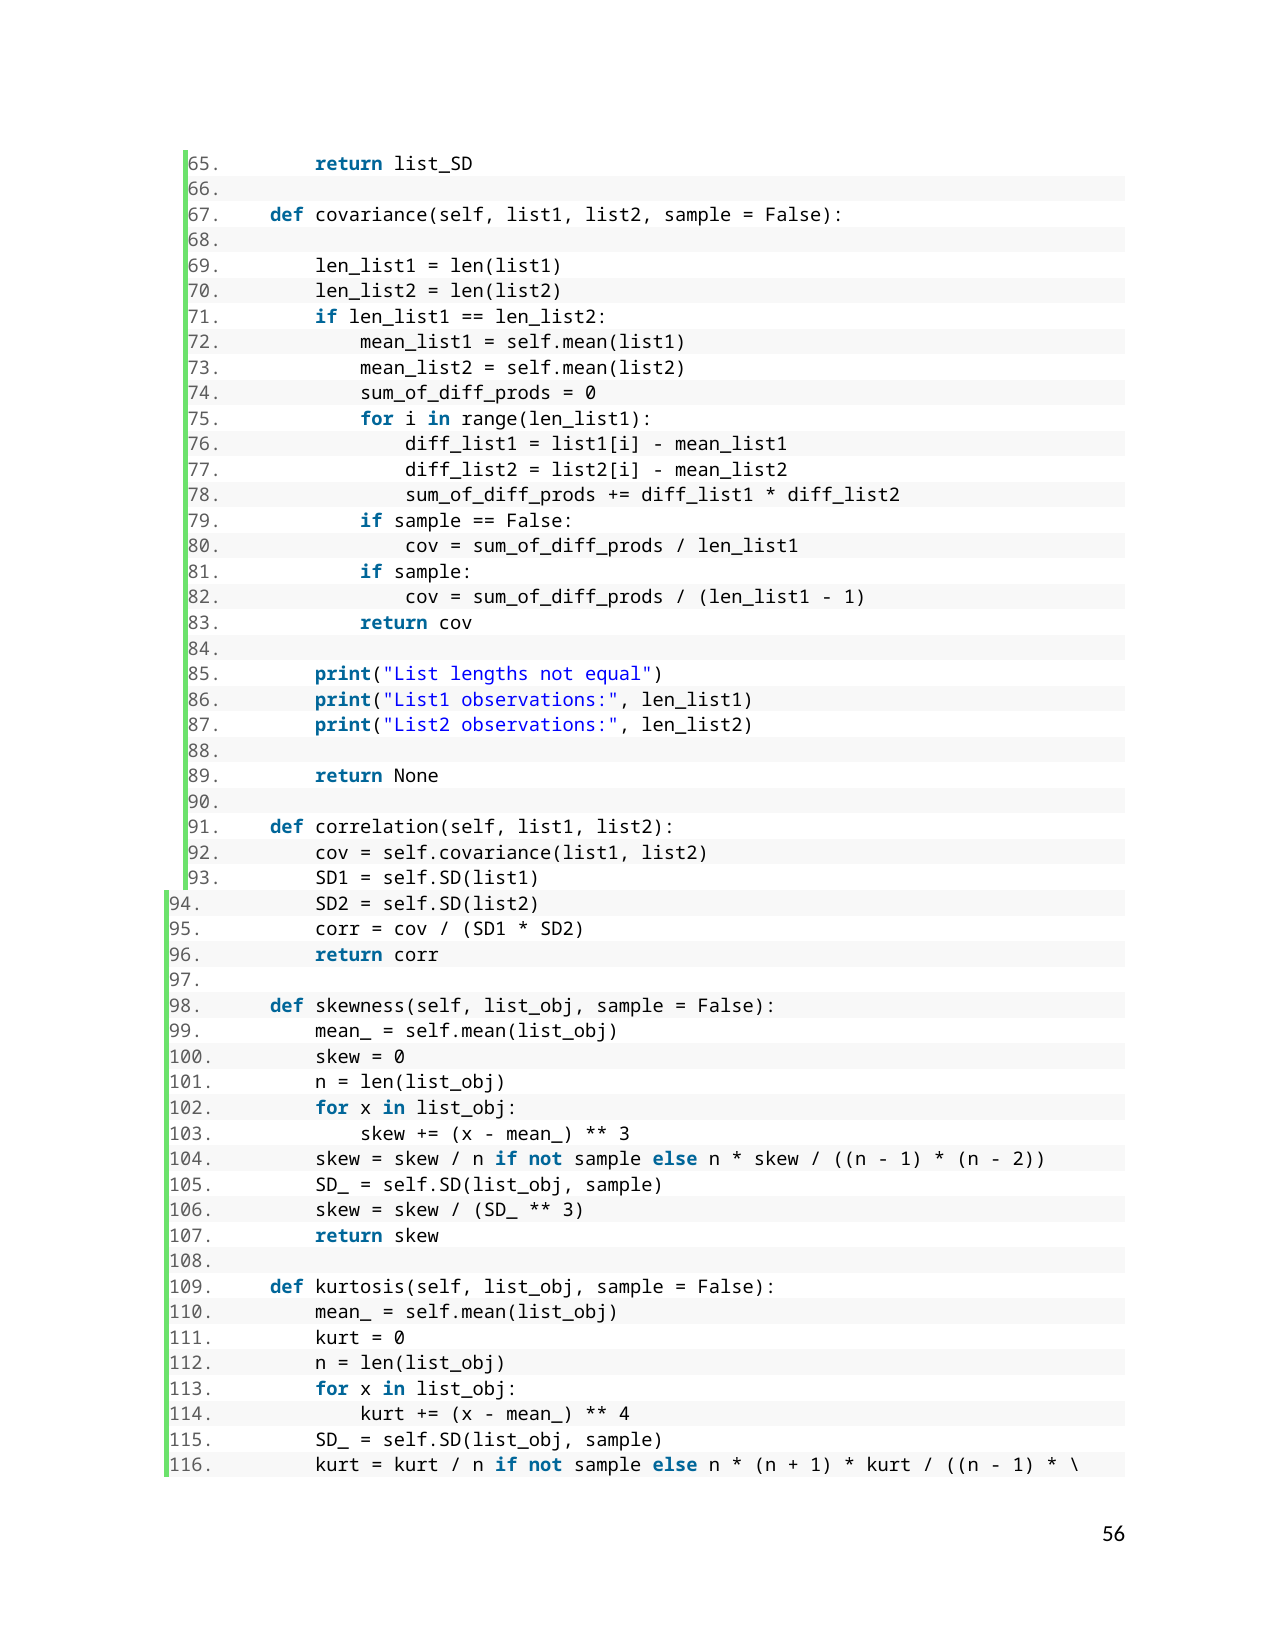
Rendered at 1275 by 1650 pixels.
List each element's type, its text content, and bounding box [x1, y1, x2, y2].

list print("List1 observations:", len_list1) [188, 686, 1125, 711]
list skew = skew / n if not sample else n * skew / ((n - 1) * (n - 2)) [169, 1145, 1125, 1171]
list for x in list_obj: [169, 1094, 1125, 1120]
list n = len(list_obj) [169, 1069, 1125, 1094]
list if sample: [188, 558, 1125, 584]
list skew += (x - mean_) ** 3 [169, 1120, 1125, 1145]
list SD2 = self.SD(list2) [169, 890, 1125, 916]
list diff_list2 = list2[i] - mean_list2 [188, 456, 1125, 482]
list def covariance(self, list1, list2, sample = False): [188, 201, 1125, 227]
list mean_list2 = self.mean(list2) [188, 354, 1125, 380]
list diff_list1 = list1[i] - mean_list1 [188, 431, 1125, 456]
list def correlation(self, list1, list2): [188, 813, 1125, 839]
list kurt = 0 [169, 1324, 1125, 1349]
list SD_ = self.SD(list_obj, sample) [169, 1171, 1125, 1196]
list SD1 = self.SD(list1) [188, 864, 1125, 890]
list skew = skew / (SD_ ** 3) [169, 1196, 1125, 1222]
list kurt = kurt / n if not sample else n * (n + 1) * kurt / ((n - 1) * \ [169, 1452, 1125, 1477]
list return cov [188, 609, 1125, 635]
list def skewness(self, list_obj, sample = False): [169, 992, 1125, 1018]
list mean_list1 = self.mean(list1) [188, 329, 1125, 354]
list cov = sum_of_diff_prods / len_list1 [188, 533, 1125, 558]
list if sample == False: [188, 507, 1125, 533]
list print("List lengths not equal") [188, 660, 1125, 686]
list skew = 0 [169, 1043, 1125, 1069]
list sum_of_diff_prods += diff_list1 * diff_list2 [188, 482, 1125, 507]
list mean_ = self.mean(list_obj) [169, 1018, 1125, 1043]
list cov = sum_of_diff_prods / (len_list1 - 1) [188, 584, 1125, 609]
list return skew [169, 1222, 1125, 1247]
list mean_ = self.mean(list_obj) [169, 1298, 1125, 1324]
list len_list1 = len(list1) [188, 252, 1125, 278]
list sum_of_diff_prods = 0 [188, 380, 1125, 405]
list if len_list1 == len_list2: [188, 303, 1125, 329]
list corr = cov / (SD1 * SD2) [169, 916, 1125, 941]
list n = len(list_obj) [169, 1349, 1125, 1375]
list return None [188, 762, 1125, 788]
list return corr [169, 941, 1125, 967]
list len_list2 = len(list2) [188, 278, 1125, 303]
list print("List2 observations:", len_list2) [188, 711, 1125, 737]
list return list_SD [188, 150, 1125, 176]
list cov = self.covariance(list1, list2) [188, 839, 1125, 864]
list kurt += (x - mean_) ** 4 [169, 1401, 1125, 1426]
list for i in range(len_list1): [188, 405, 1125, 431]
list SD_ = self.SD(list_obj, sample) [169, 1426, 1125, 1452]
list def kurtosis(self, list_obj, sample = False): [169, 1273, 1125, 1298]
list for x in list_obj: [169, 1375, 1125, 1401]
